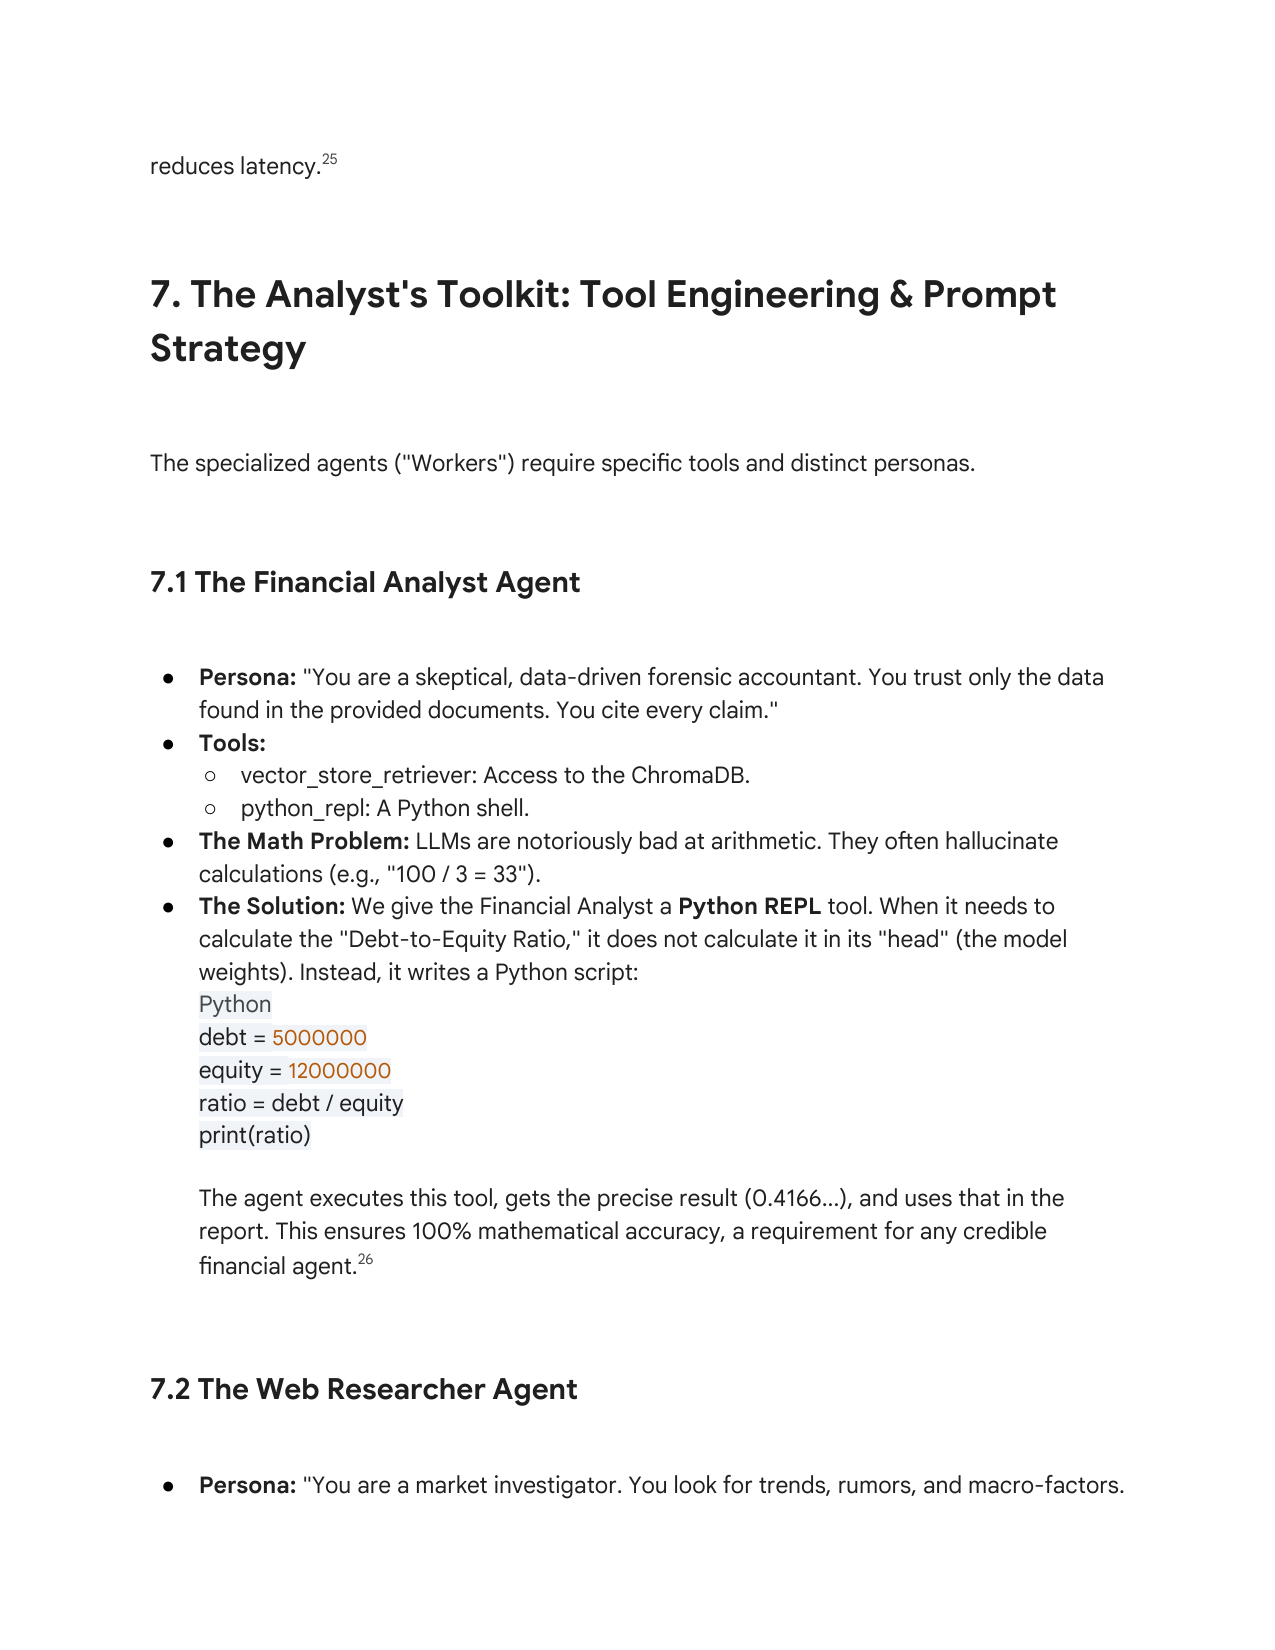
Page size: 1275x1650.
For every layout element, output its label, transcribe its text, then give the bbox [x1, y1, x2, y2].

list Tools: [161, 729, 1125, 758]
subtitle 7. The Analyst's Toolkit: Tool Engineering & Prompt Strategy [150, 271, 1125, 372]
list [161, 1471, 1125, 1499]
list The Math Problem: LLMs are notoriously bad at arithmetic. They often hallucinate calculations (e.g., "100 / 3 = 33"). [161, 827, 1125, 888]
list vector_store_retriever: Access to the ChromaDB. [203, 762, 1125, 790]
list Persona: "You are a skeptical, data-driven forensic accountant. You trust only the data found in the provided documents. You cite every claim." [161, 663, 1125, 725]
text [150, 150, 1125, 181]
text The specialized agents ("Workers") require specific tools and distinct personas. [150, 449, 1125, 477]
list The Solution: We give the Financial Analyst a Python REPL tool. When it needs to calculate the "Debt-to-Equity Ratio," it does not calculate it in its "head" (the model weights). Instead, it writes a Python script: Python debt = 5000000 equity = 12000000 ratio = debt / equity print(ratio) The agent executes this tool, gets the precise result (0.4166...), and uses that in the report. This ensures 100% mathematical accuracy, a requirement for any credible financial agent.26 [161, 892, 1125, 1281]
subtitle 7.1 The Financial Analyst Agent [150, 564, 1125, 601]
subtitle 7.2 The Web Researcher Agent [150, 1371, 1125, 1408]
list python_repl: A Python shell. [203, 794, 1125, 823]
